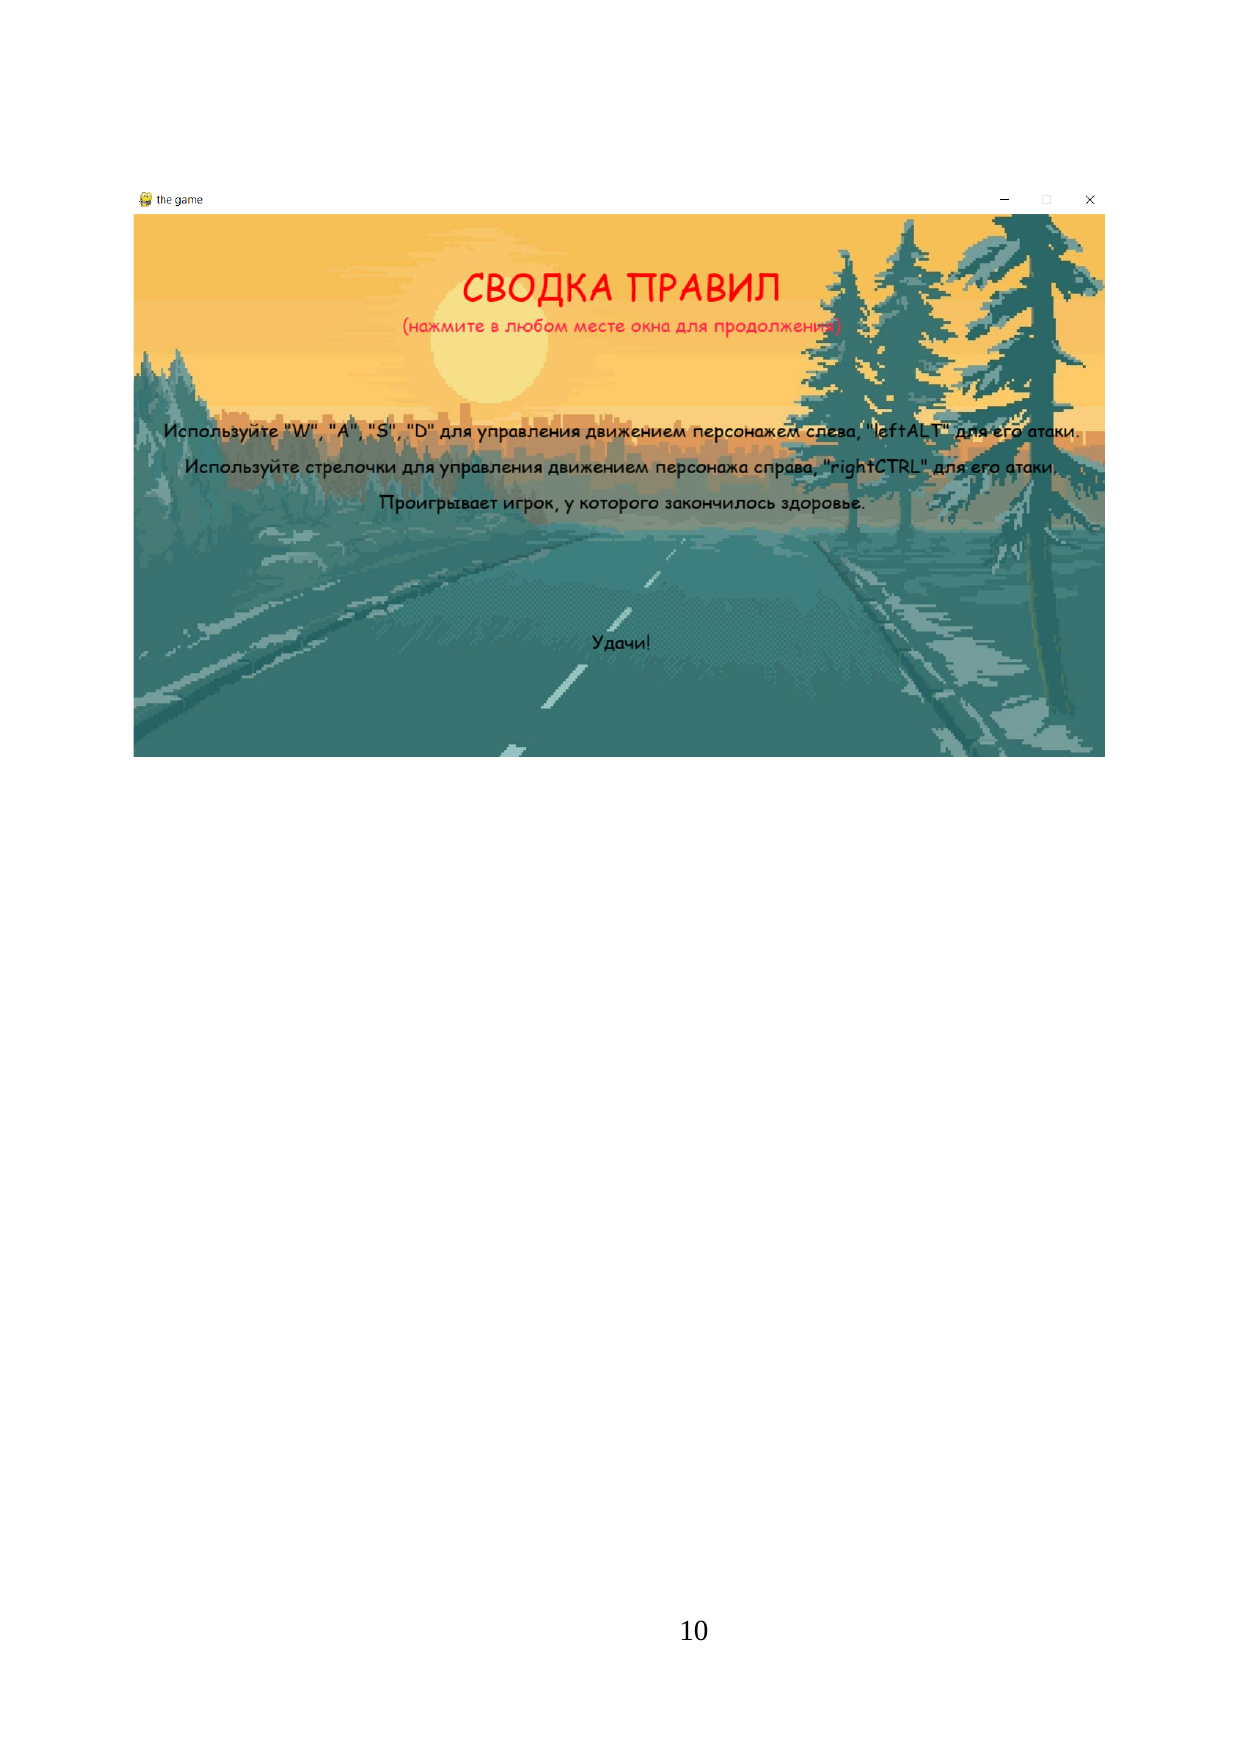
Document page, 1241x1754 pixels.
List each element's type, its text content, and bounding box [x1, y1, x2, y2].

picture [132, 187, 1104, 756]
